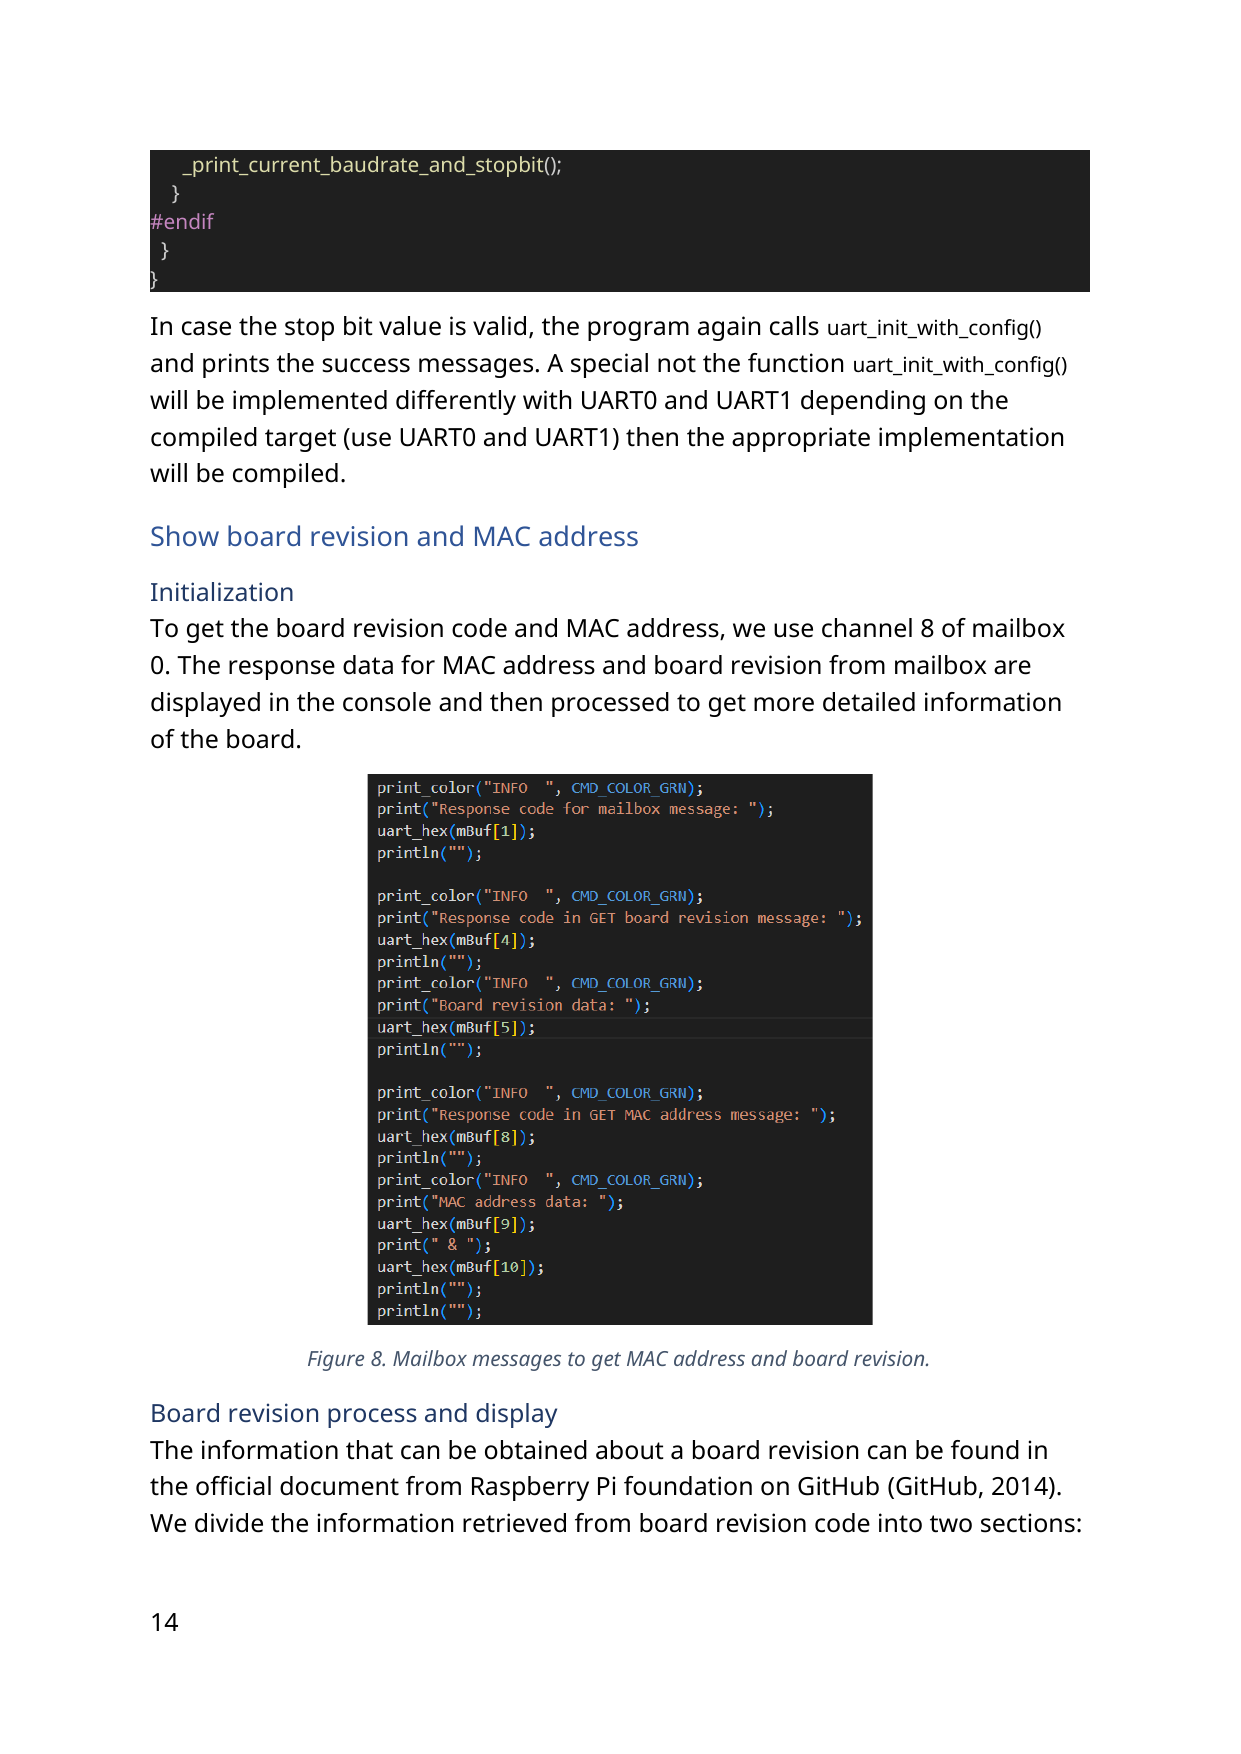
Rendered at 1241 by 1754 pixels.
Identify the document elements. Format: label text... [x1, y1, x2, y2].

text } [150, 264, 1090, 292]
text In case the stop bit value is valid, the program again calls uart_init_with_config() and prints the success messages. A special not the function uart_init_with_config() will be implemented differently with UART0 and UART1 depending on the compiled target (use UART0 and UART1) then the appropriate implementation will be compiled. [150, 309, 1090, 490]
text } [150, 235, 1090, 264]
text To get the board revision code and MAC address, we use channel 8 of mailbox 0. The response data for MAC address and board revision from mailbox are displayed in the console and then processed to get more detailed information of the board. [150, 611, 1090, 755]
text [150, 1432, 1090, 1540]
subtitle Show board revision and MAC address [150, 518, 1090, 554]
text Figure 8. Mailbox messages to get MAC address and board revision. [150, 1344, 1090, 1372]
text #endif [150, 207, 1090, 235]
subtitle Initialization [150, 574, 1090, 608]
text } [150, 178, 1090, 207]
text _print_current_baudrate_and_stopbit(); [150, 150, 1090, 178]
picture [367, 774, 873, 1325]
subtitle Board revision process and display [150, 1396, 1090, 1429]
